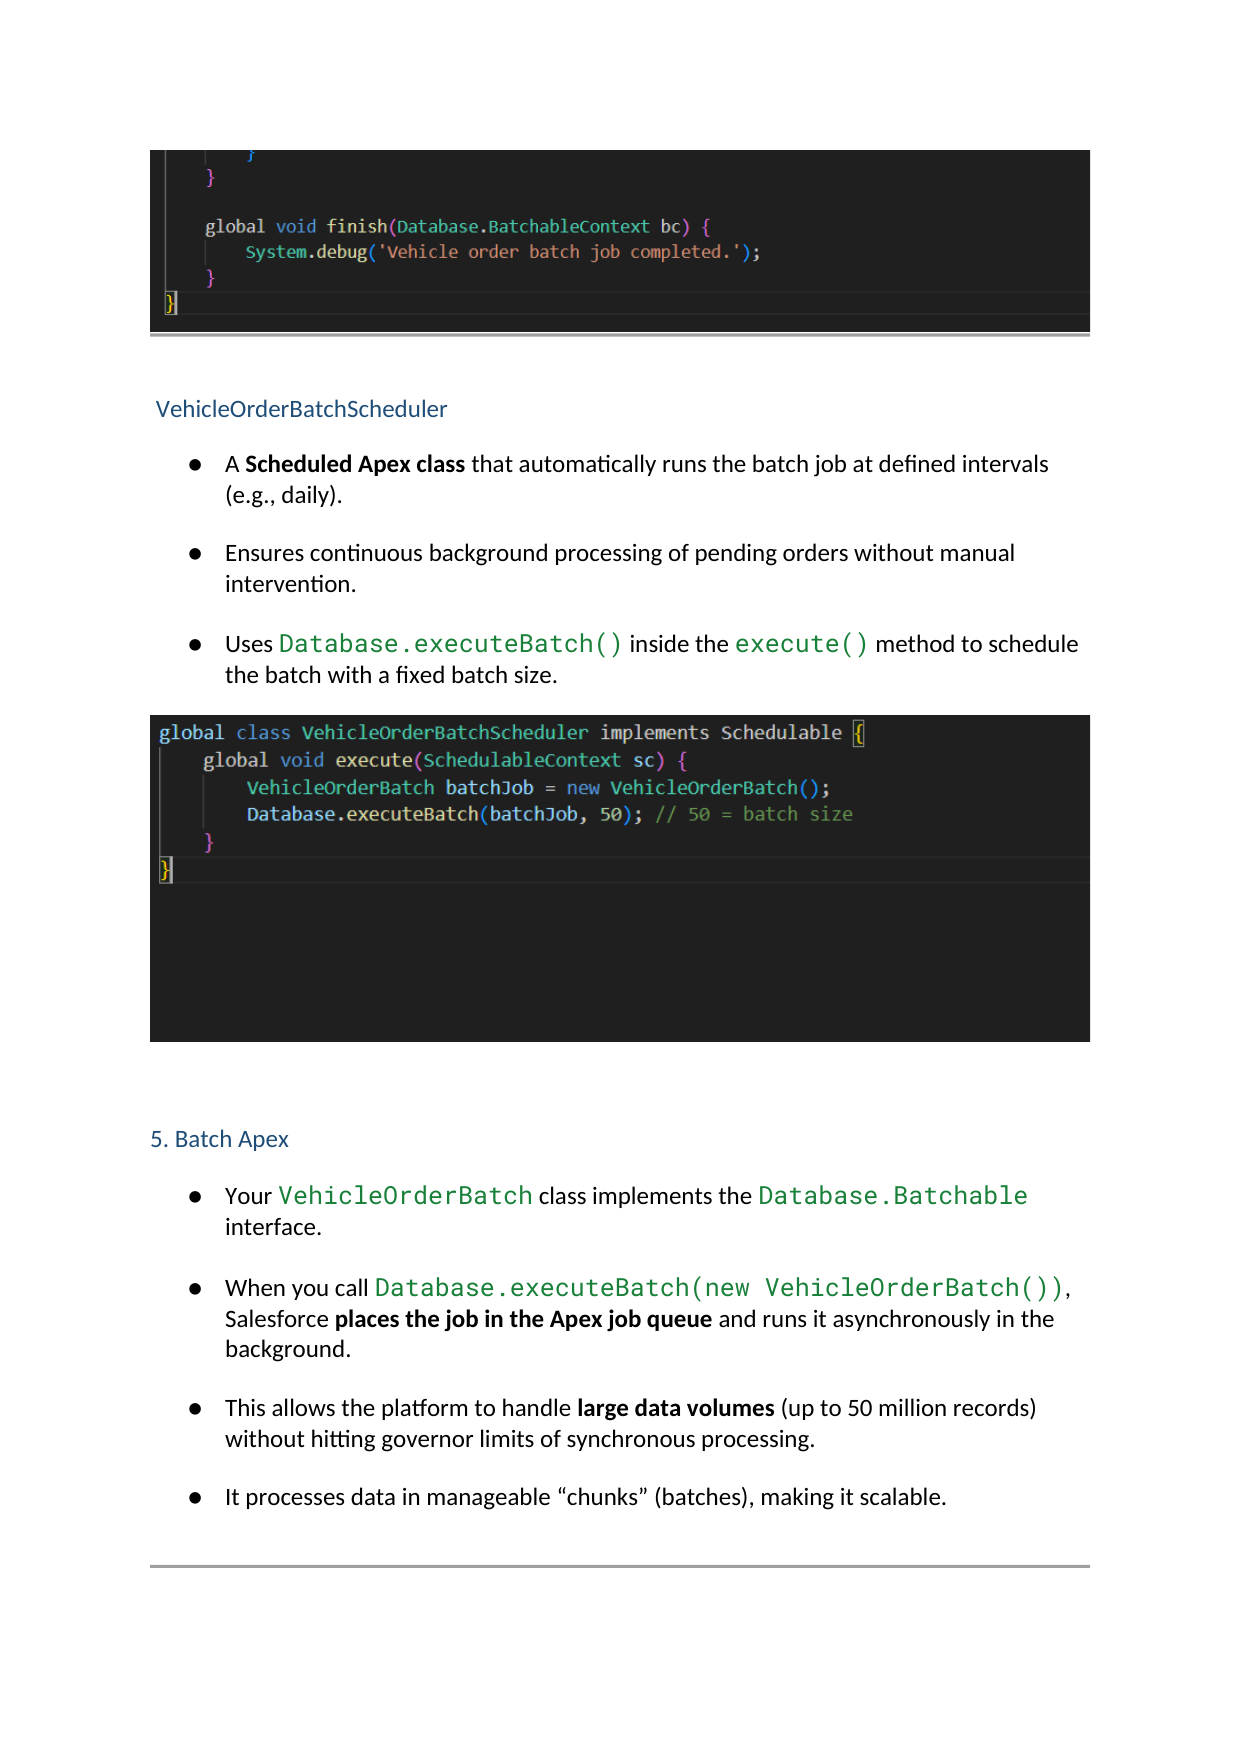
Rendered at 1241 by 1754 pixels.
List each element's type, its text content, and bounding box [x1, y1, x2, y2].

picture [150, 150, 1091, 332]
list When you call Database.executeBatch(new VehicleOrderBatch()), Salesforce places the job in the Apex job queue and runs it asynchronously in the background. [187, 1270, 1090, 1392]
list It processes data in manageable “chunks” (batches), making it scalable. [187, 1481, 1090, 1540]
list Your VehicleOrderBatch class implements the Database.Batchable interface. [187, 1178, 1090, 1270]
picture [150, 715, 1091, 1042]
list Ensures continuous background processing of pending orders without manual intervention. [187, 537, 1090, 626]
list Uses Database.executeBatch() inside the execute() method to schedule the batch with a fixed batch size. [187, 626, 1090, 690]
list A Scheduled Apex class that automatically runs the batch job at defined intervals (e.g., daily). [187, 448, 1090, 537]
list This allows the platform to handle large data volumes (up to 50 million records) without hitting governor limits of synchronous processing. [187, 1392, 1090, 1481]
